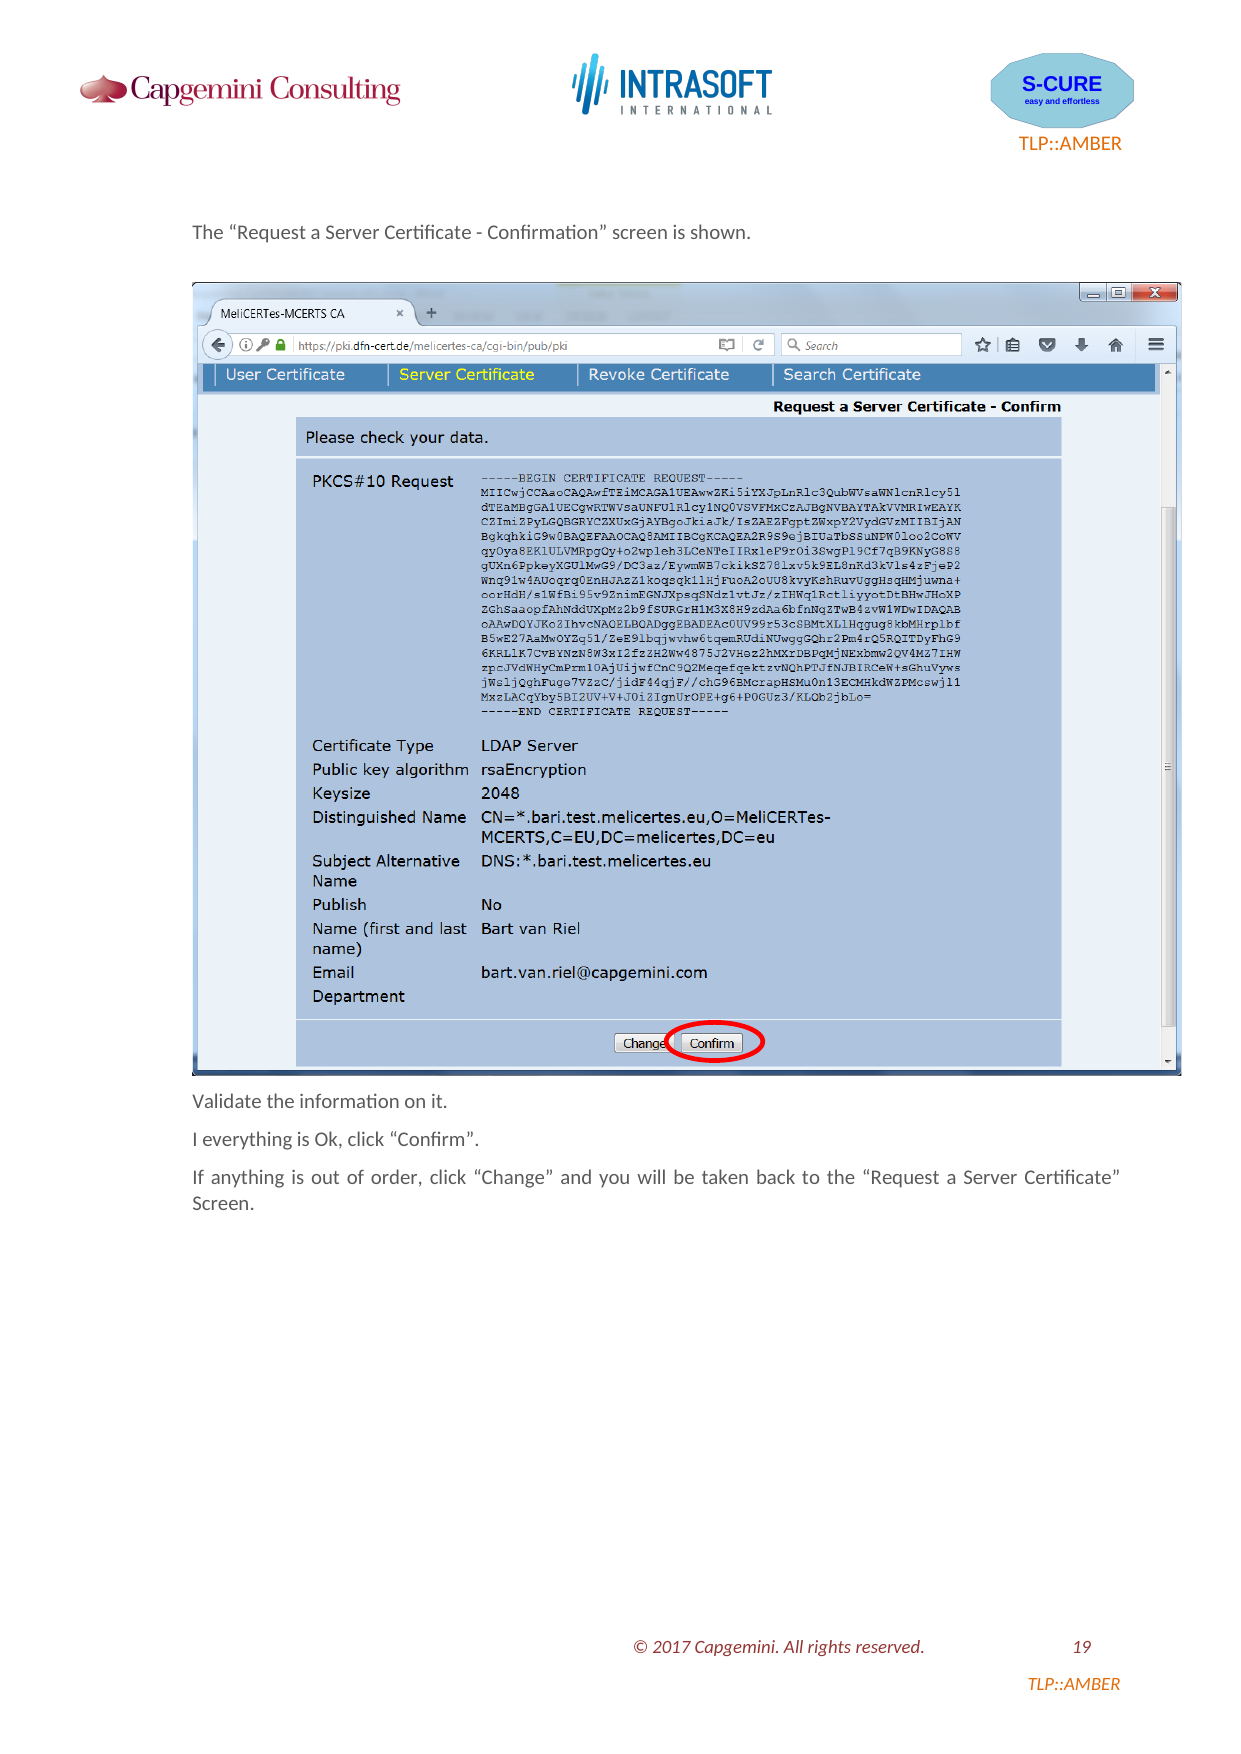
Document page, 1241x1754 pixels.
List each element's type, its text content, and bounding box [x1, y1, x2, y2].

text If anything is out of order, click “Change” and you will be taken back to the “Request a Server Certificate” Screen. [192, 1164, 1122, 1215]
picture [571, 52, 773, 116]
picture [192, 282, 1182, 1076]
text The “Request a Server Certificate - Confirmation” screen is shown. [192, 219, 1122, 245]
text I everything is Ok, click “Confirm”. [192, 1126, 1122, 1152]
text Validate the information on it. [192, 1088, 1122, 1114]
